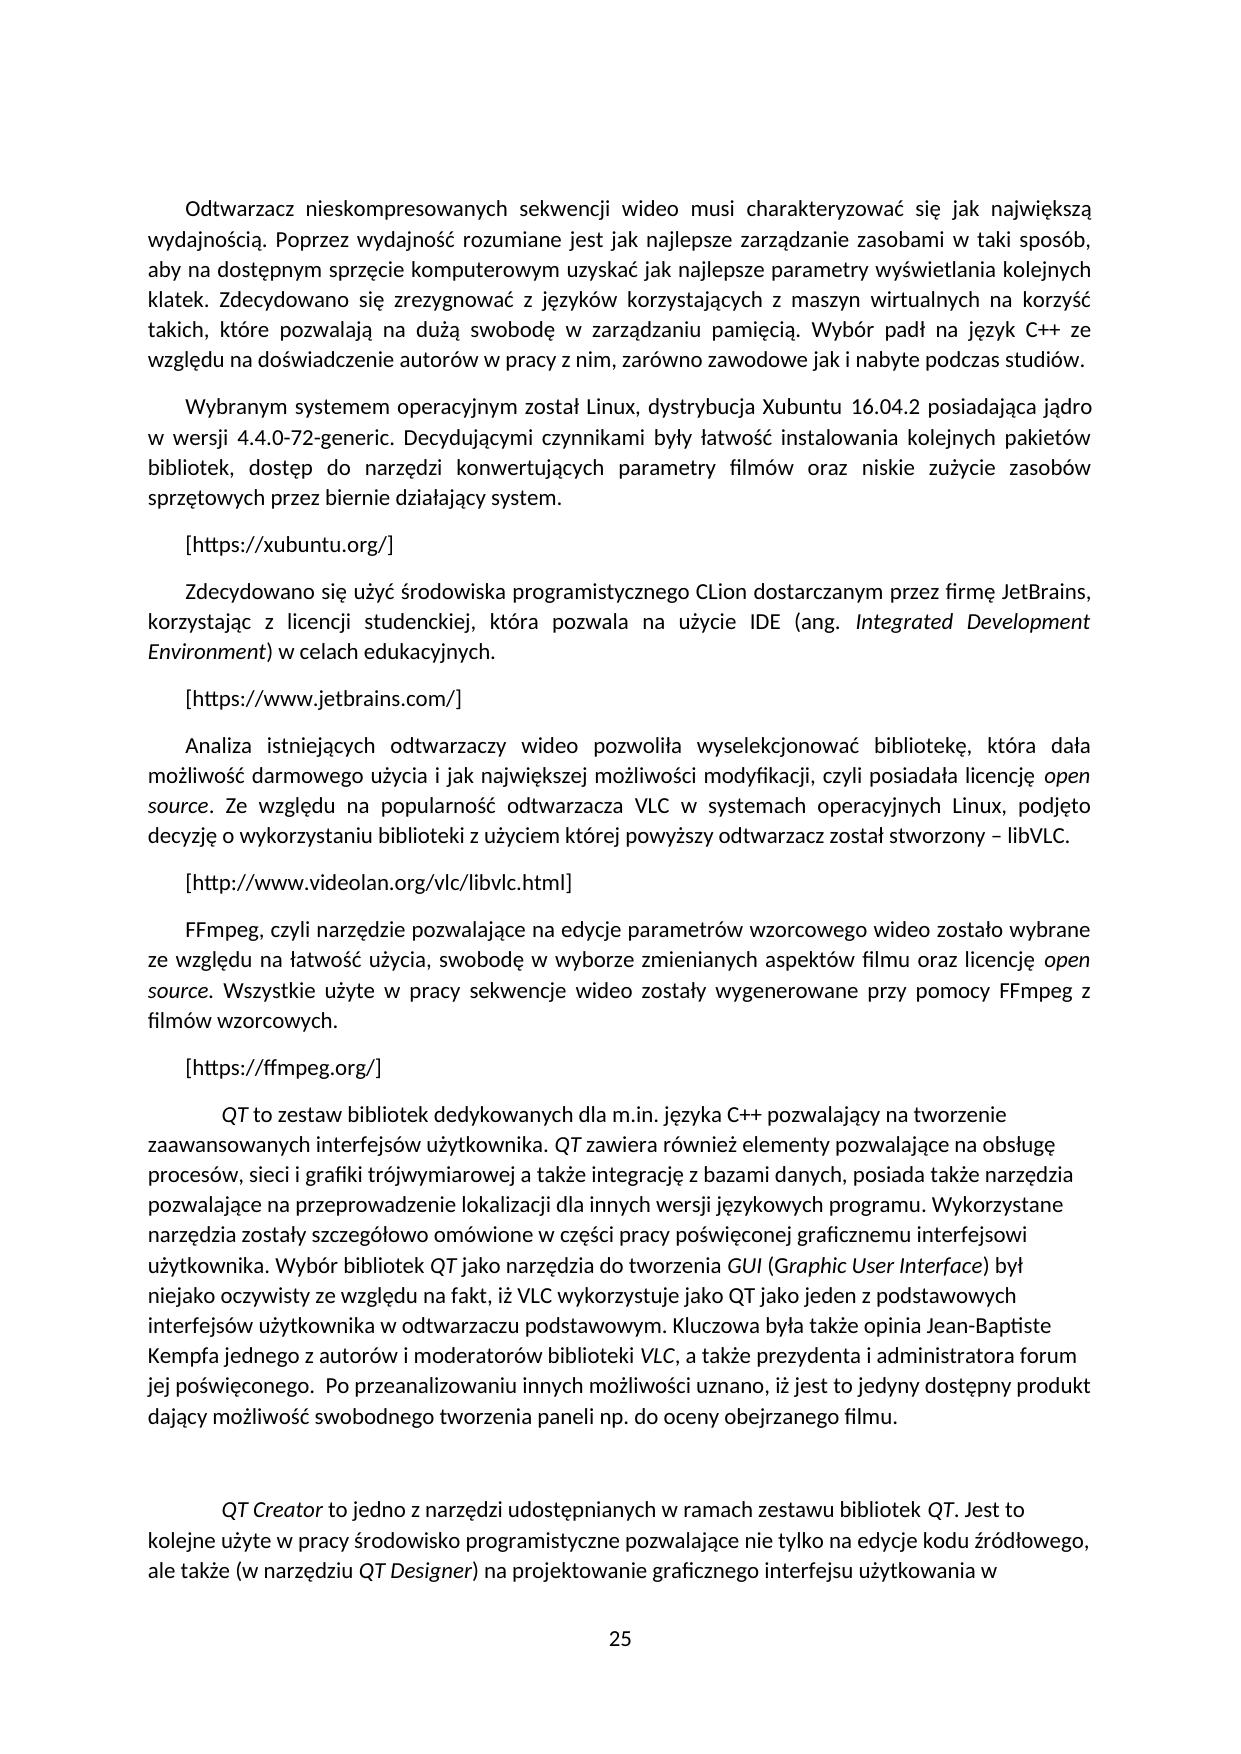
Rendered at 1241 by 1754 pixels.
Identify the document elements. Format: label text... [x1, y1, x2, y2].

text FFmpeg, czyli narzędzie pozwalające na edycje parametrów wzorcowego wideo zostało wybrane ze względu na łatwość użycia, swobodę w wyborze zmienianych aspektów filmu oraz licencję open source. Wszystkie użyte w pracy sekwencje wideo zostały wygenerowane przy pomocy FFmpeg z filmów wzorcowych. [148, 915, 1093, 1034]
text Odtwarzacz nieskompresowanych sekwencji wideo musi charakteryzować się jak największą wydajnością. Poprzez wydajność rozumiane jest jak najlepsze zarządzanie zasobami w taki sposób, aby na dostępnym sprzęcie komputerowym uzyskać jak najlepsze parametry wyświetlania kolejnych klatek. Zdecydowano się zrezygnować z języków korzystających z maszyn wirtualnych na korzyść takich, które pozwalają na dużą swobodę w zarządzaniu pamięcią. Wybór padł na język C++ ze względu na doświadczenie autorów w pracy z nim, zarówno zawodowe jak i nabyte podczas studiów. [148, 194, 1093, 373]
text Zdecydowano się użyć środowiska programistycznego CLion dostarczanym przez firmę JetBrains, korzystając z licencji studenckiej, która pozwala na użycie IDE (ang. Integrated Development Environment) w celach edukacyjnych. [148, 577, 1093, 665]
text Analiza istniejących odtwarzaczy wideo pozwoliła wyselekcjonować bibliotekę, która dała możliwość darmowego użycia i jak największej możliwości modyfikacji, czyli posiadała licencję open source. Ze względu na popularność odtwarzacza VLC w systemach operacyjnych Linux, podjęto decyzję o wykorzystaniu biblioteki z użyciem której powyższy odtwarzacz został stworzony – libVLC. [148, 731, 1093, 849]
text [https://ffmpeg.org/] [148, 1053, 1093, 1081]
text Wybranym systemem operacyjnym został Linux, dystrybucja Xubuntu 16.04.2 posiadająca jądro w wersji 4.4.0-72-generic. Decydującymi czynnikami były łatwość instalowania kolejnych pakietów bibliotek, dostęp do narzędzi konwertujących parametry filmów oraz niskie zużycie zasobów sprzętowych przez biernie działający system. [148, 392, 1093, 511]
text [https://www.jetbrains.com/] [148, 684, 1093, 712]
text [http://www.videolan.org/vlc/libvlc.html] [148, 868, 1093, 896]
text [148, 1496, 1093, 1584]
text QT to zestaw bibliotek dedykowanych dla m.in. języka C++ pozwalający na tworzenie zaawansowanych interfejsów użytkownika. QT zawiera również elementy pozwalające na obsługę procesów, sieci i grafiki trójwymiarowej a także integrację z bazami danych, posiada także narzędzia pozwalające na przeprowadzenie lokalizacji dla innych wersji językowych programu. Wykorzystane narzędzia zostały szczegółowo omówione w części pracy poświęconej graficznemu interfejsowi użytkownika. Wybór bibliotek QT jako narzędzia do tworzenia GUI (Graphic User Interface) był niejako oczywisty ze względu na fakt, iż VLC wykorzystuje jako QT jako jeden z podstawowych interfejsów użytkownika w odtwarzaczu podstawowym. Kluczowa była także opinia Jean-Baptiste Kempfa jednego z autorów i moderatorów biblioteki VLC, a także prezydenta i administratora forum jej poświęconego. Po przeanalizowaniu innych możliwości uznano, iż jest to jedyny dostępny produkt dający możliwość swobodnego tworzenia paneli np. do oceny obejrzanego filmu. [148, 1100, 1093, 1430]
text [https://xubuntu.org/] [148, 530, 1093, 558]
